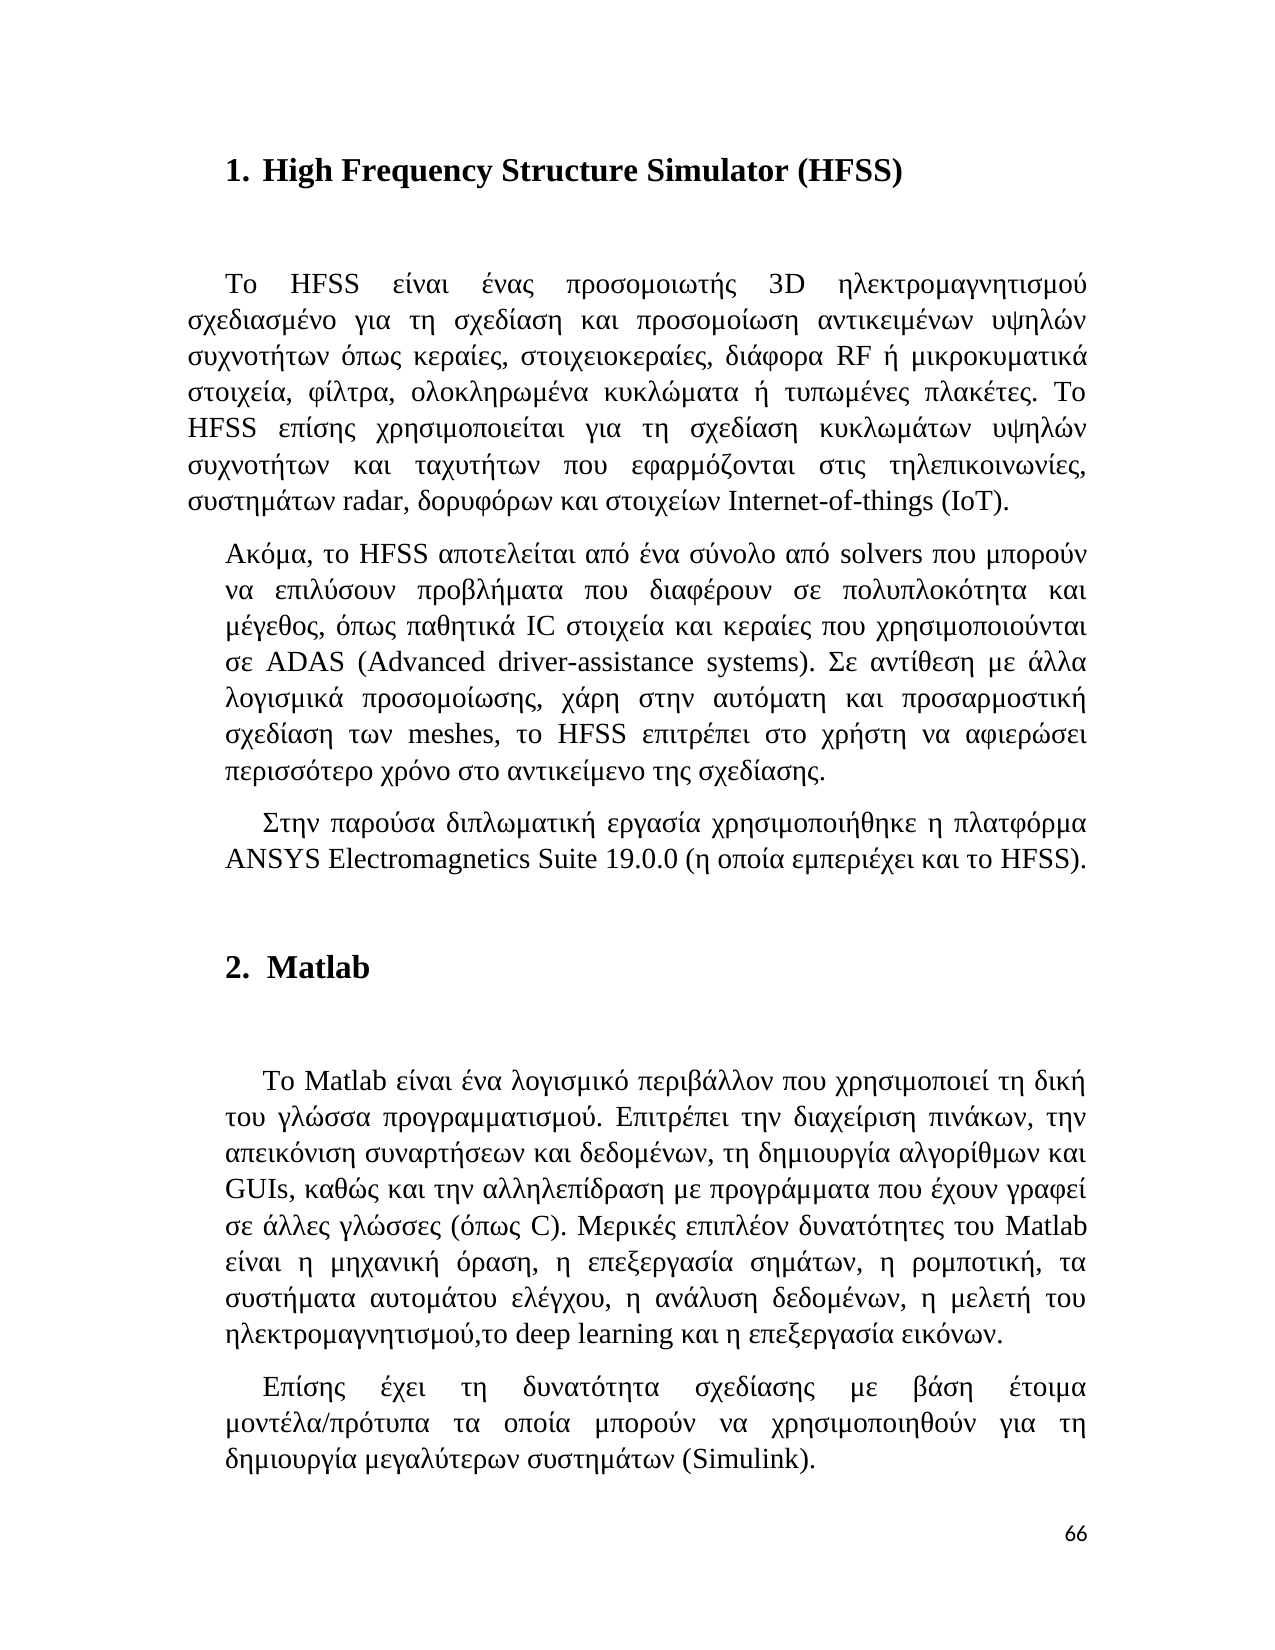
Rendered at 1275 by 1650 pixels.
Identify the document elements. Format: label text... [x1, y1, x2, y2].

text To Matlab είναι ένα λογισμικό περιβάλλον που χρησιμοποιεί τη δική του γλώσσα προγραμματισμού. Επιτρέπει την διαχείριση πινάκων, την απεικόνιση συναρτήσεων και δεδομένων, τη δημιουργία αλγορίθμων και GUIs, καθώς και την αλληλεπίδραση με προγράμματα που έχουν γραφεί σε άλλες γλώσσες (όπως C). Μερικές επιπλέον δυνατότητες του Matlab είναι η μηχανική όραση, η επεξεργασία σημάτων, η ρομποτική, τα συστήματα αυτομάτου ελέγχου, η ανάλυση δεδομένων, η μελετή του ηλεκτρομαγνητισμού,το deep learning και η επεξεργασία εικόνων. [225, 1063, 1087, 1350]
text To HFSS είναι ένας προσομοιωτής 3D ηλεκτρομαγνητισμού σχεδιασμένο για τη σχεδίαση και προσομοίωση αντικειμένων υψηλών συχνοτήτων όπως κεραίες, στοιχειοκεραίες, διάφορα RF ή μικροκυματικά στοιχεία, φίλτρα, ολοκληρωμένα κυκλώματα ή τυπωμένες πλακέτες. Το HFSS επίσης χρησιμοποιείται για τη σχεδίαση κυκλωμάτων υψηλών συχνοτήτων και ταχυτήτων που εφαρμόζονται στις τηλεπικοινωνίες, συστημάτων radar, δορυφόρων και στοιχείων Internet-of-things (IoT). [187, 266, 1087, 516]
text Στην παρούσα διπλωματική εργασία χρησιμοποιήθηκε η πλατφόρμα ANSYS Electromagnetics Suite 19.0.0 (η οποία εμπεριέχει και το HFSS). [225, 805, 1087, 875]
list High Frequency Structure Simulator (HFSS) [225, 150, 1087, 188]
text Επίσης έχει τη δυνατότητα σχεδίασης με βάση έτοιμα μοντέλα/πρότυπα τα οποία μπορούν να χρησιμοποιηθούν για τη δημιουργία μεγαλύτερων συστημάτων (Simulink). [225, 1369, 1087, 1475]
text Ακόμα, το HFSS αποτελείται από ένα σύνολο από solvers που μπορούν να επιλύσουν προβλήματα που διαφέρουν σε πολυπλοκότητα και μέγεθος, όπως παθητικά IC στοιχεία και κεραίες που χρησιμοποιούνται σε ADAS (Advanced driver-assistance systems). Σε αντίθεση με άλλα λογισμικά προσομοίωσης, χάρη στην αυτόματη και προσαρμοστική σχεδίαση των meshes, το HFSS επιτρέπει στο χρήστη να αφιερώσει περισσότερο χρόνο στο αντικείμενο της σχεδίασης. [225, 536, 1087, 786]
text 2. Matlab [225, 947, 1087, 986]
